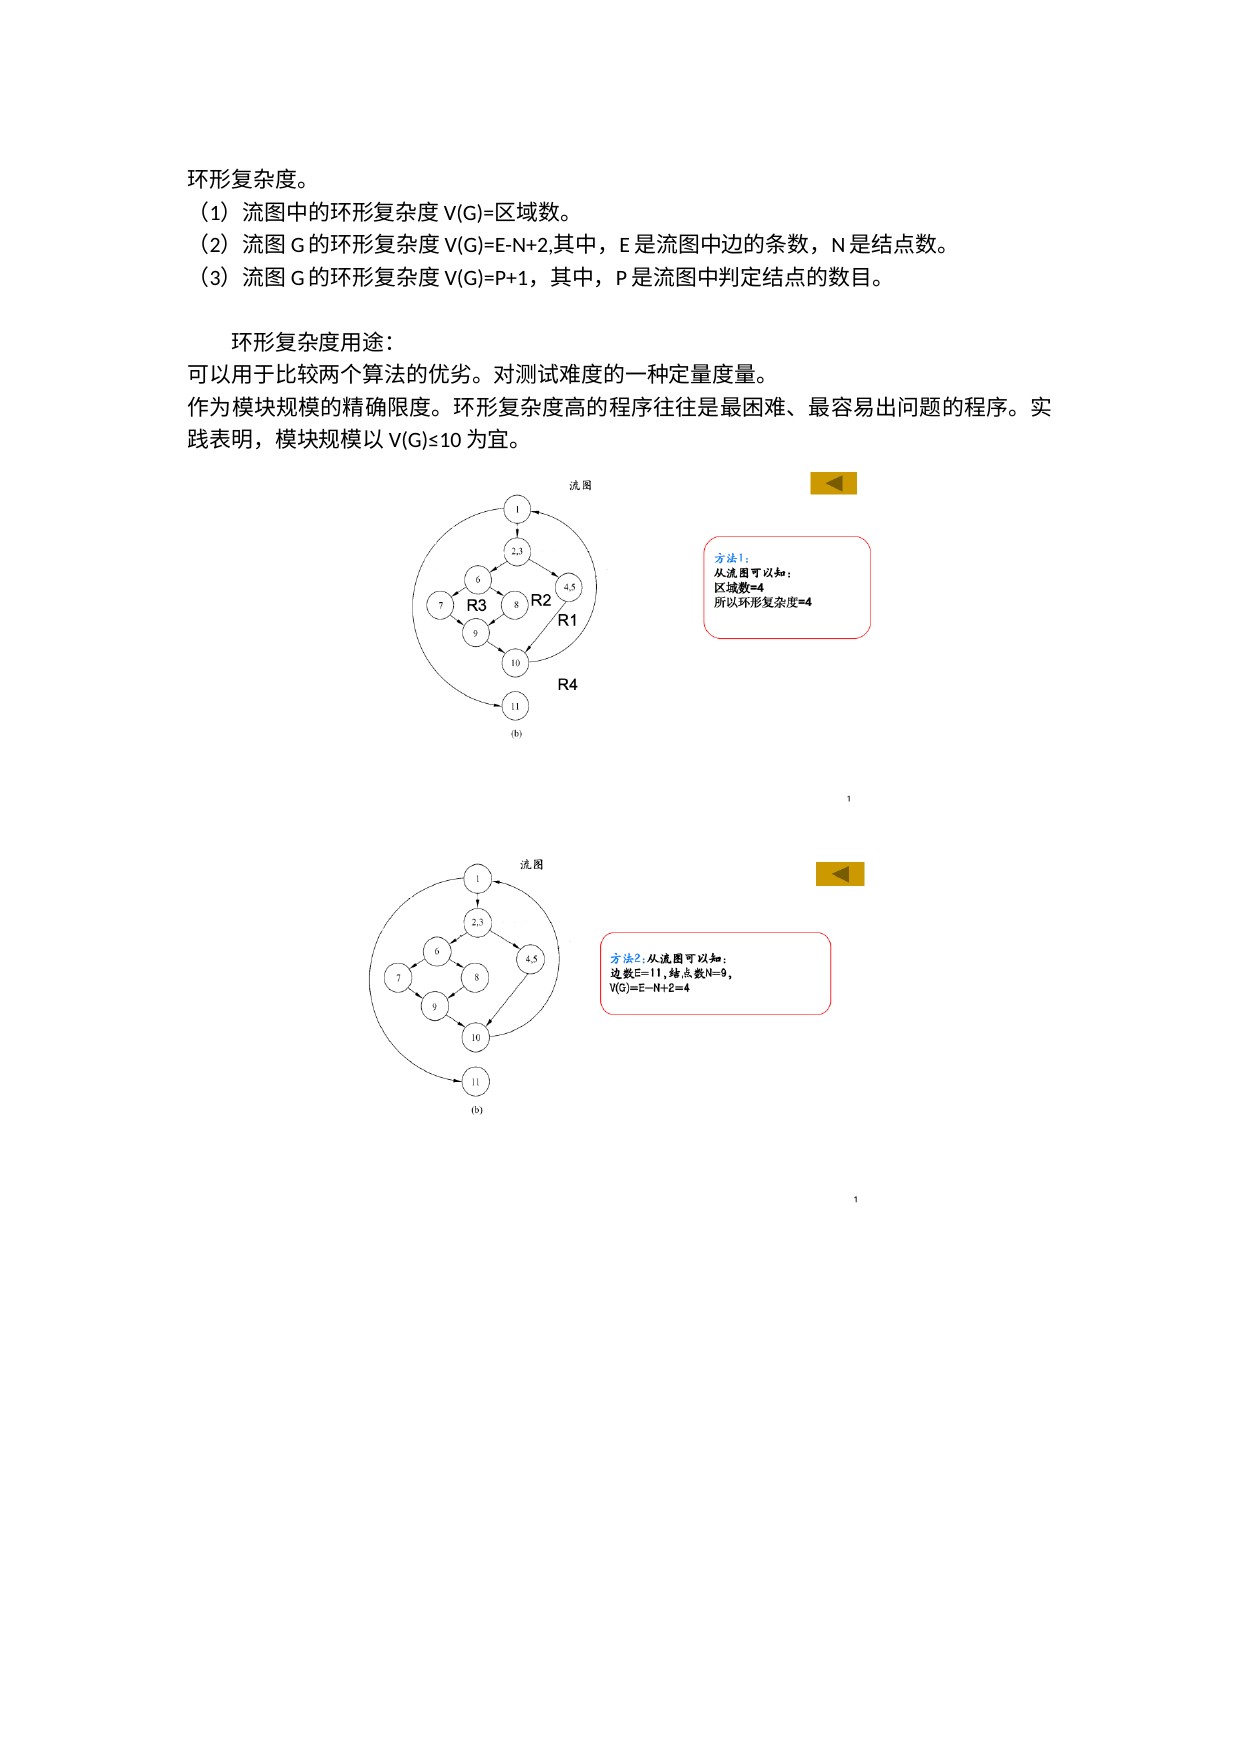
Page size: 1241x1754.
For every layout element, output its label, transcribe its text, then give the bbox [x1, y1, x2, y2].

list （1）流图中的环形复杂度V(G)=区域数。 [187, 194, 1053, 227]
list （3）流图G的环形复杂度V(G)=P+1，其中，P是流图中判定结点的数目。 [187, 259, 1053, 292]
list 可以用于比较两个算法的优劣。对测试难度的一种定量度量。 [187, 357, 1053, 389]
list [187, 162, 1053, 194]
list 环形复杂度用途： [187, 324, 1053, 357]
list （2）流图G的环形复杂度V(G)=E-N+2,其中，E是流图中边的条数，N是结点数。 [187, 227, 1053, 259]
picture [360, 454, 880, 815]
list 作为模块规模的精确限度。环形复杂度高的程序往往是最困难、最容易出问题的程序。实践表明，模块规模以V(G)≤10为宜。 [187, 389, 1053, 454]
picture [351, 844, 889, 1216]
